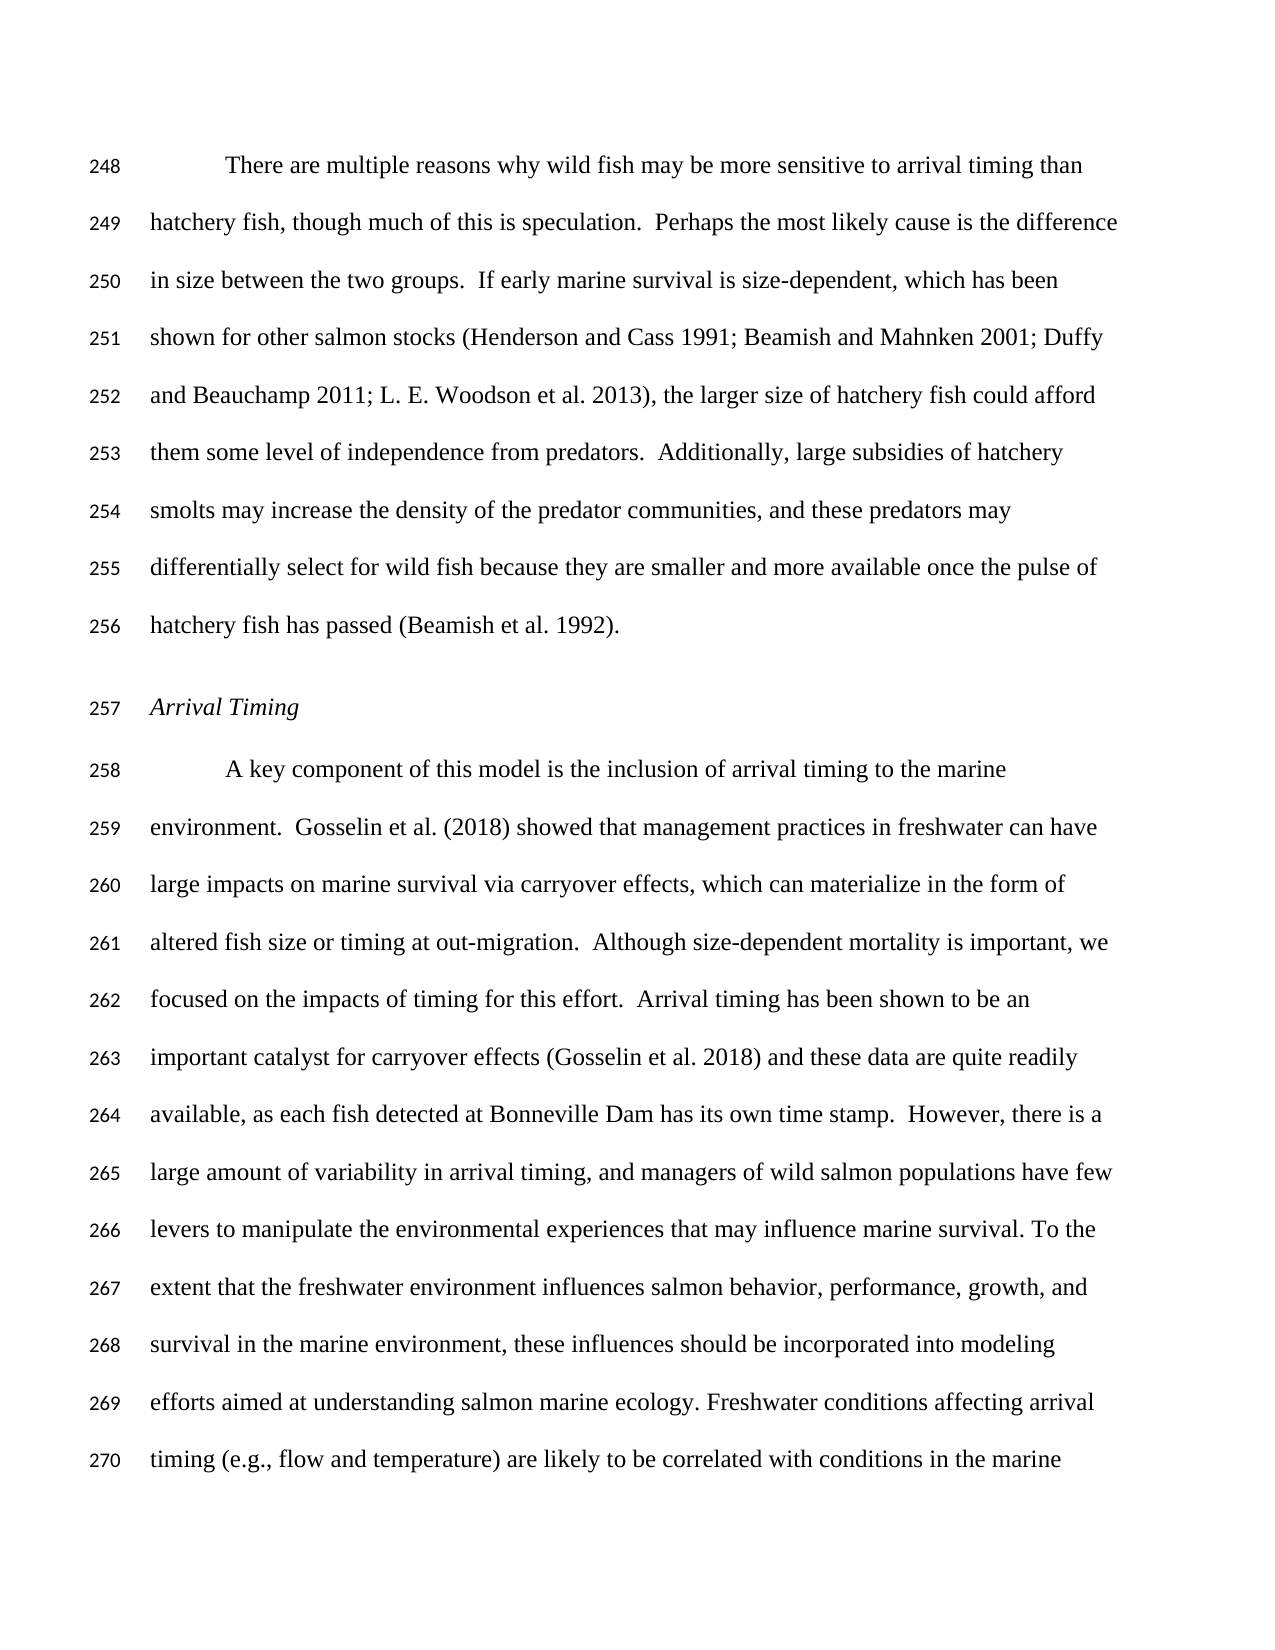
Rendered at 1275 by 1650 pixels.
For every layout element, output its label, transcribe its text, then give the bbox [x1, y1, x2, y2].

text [150, 754, 1125, 1473]
subtitle Arrival Timing [150, 692, 1125, 721]
text There are multiple reasons why wild fish may be more sensitive to arrival timing than hatchery fish, though much of this is speculation. Perhaps the most likely cause is the difference in size between the two groups. If early marine survival is size-dependent, which has been shown for other salmon stocks (Henderson and Cass 1991; Beamish and Mahnken 2001; Duffy and Beauchamp 2011; L. E. Woodson et al. 2013), the larger size of hatchery fish could afford them some level of independence from predators. Additionally, large subsidies of hatchery smolts may increase the density of the predator communities, and these predators may differentially select for wild fish because they are smaller and more available once the pulse of hatchery fish has passed (Beamish et al. 1992). [150, 150, 1125, 639]
